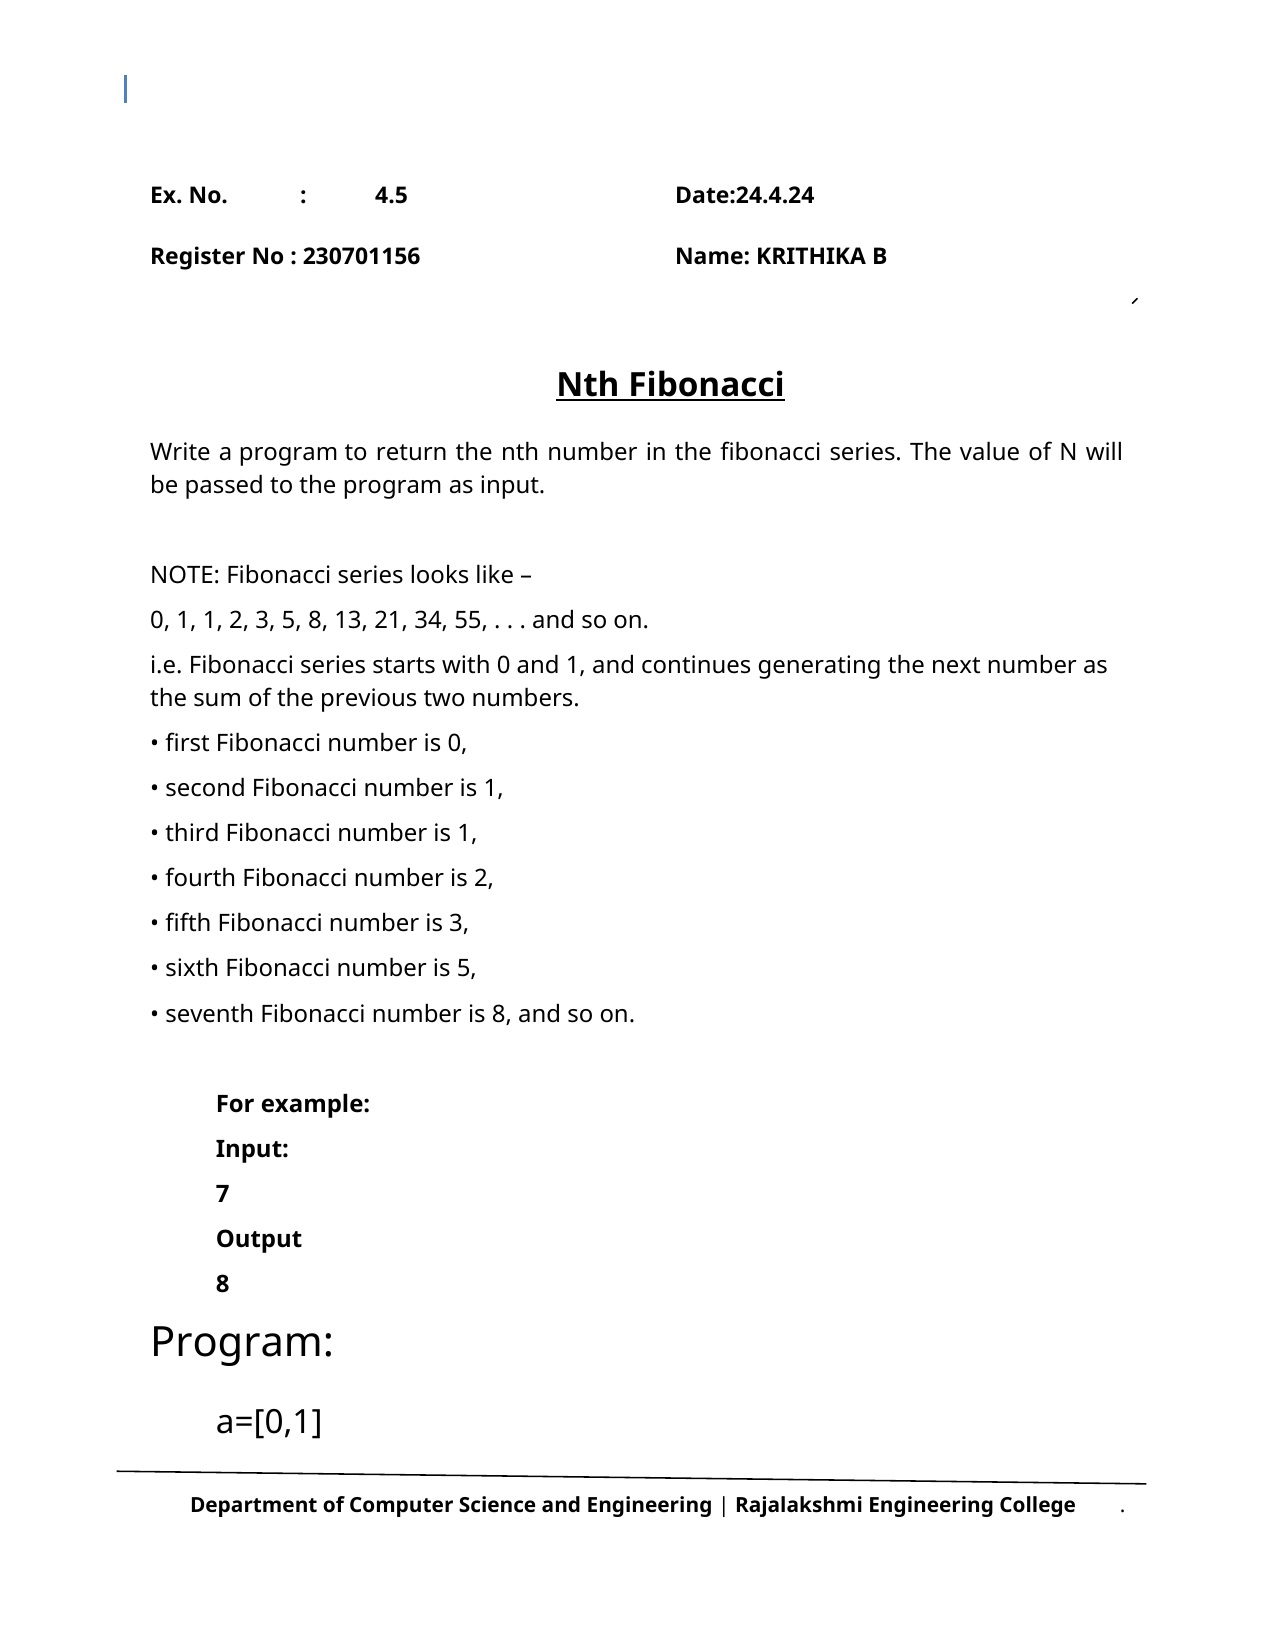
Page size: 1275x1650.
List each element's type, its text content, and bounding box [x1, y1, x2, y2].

text 7 [216, 1177, 1125, 1209]
text • third Fibonacci number is 1, [150, 816, 1125, 848]
text 0, 1, 1, 2, 3, 5, 8, 13, 21, 34, 55, . . . and so on. [150, 603, 1125, 636]
text a=[0,1] [216, 1398, 1125, 1443]
text For example: [216, 1087, 1125, 1119]
text Nth Fibonacci [216, 360, 1125, 406]
text i.e. Fibonacci series starts with 0 and 1, and continues generating the next number as the sum of the previous two numbers. [150, 648, 1125, 713]
text • fourth Fibonacci number is 2, [150, 861, 1125, 894]
text Ex. No. : 4.5 Date:24.4.24 [150, 179, 1125, 210]
text Input: [216, 1132, 1125, 1164]
text • seventh Fibonacci number is 8, and so on. [150, 996, 1125, 1029]
text • sixth Fibonacci number is 5, [150, 951, 1125, 984]
text Output [216, 1222, 1125, 1254]
text Register No : 230701156 Name: KRITHIKA B [150, 239, 1125, 271]
text NOTE: Fibonacci series looks like – [150, 558, 1125, 590]
text • fifth Fibonacci number is 3, [150, 906, 1125, 939]
text 8 [216, 1267, 1125, 1299]
text • second Fibonacci number is 1, [150, 771, 1125, 803]
text • first Fibonacci number is 0, [150, 726, 1125, 758]
text Write a program to return the nth number in the fibonacci series. The value of N will be passed to the program as input. [150, 435, 1125, 500]
text Program: [150, 1312, 1125, 1369]
